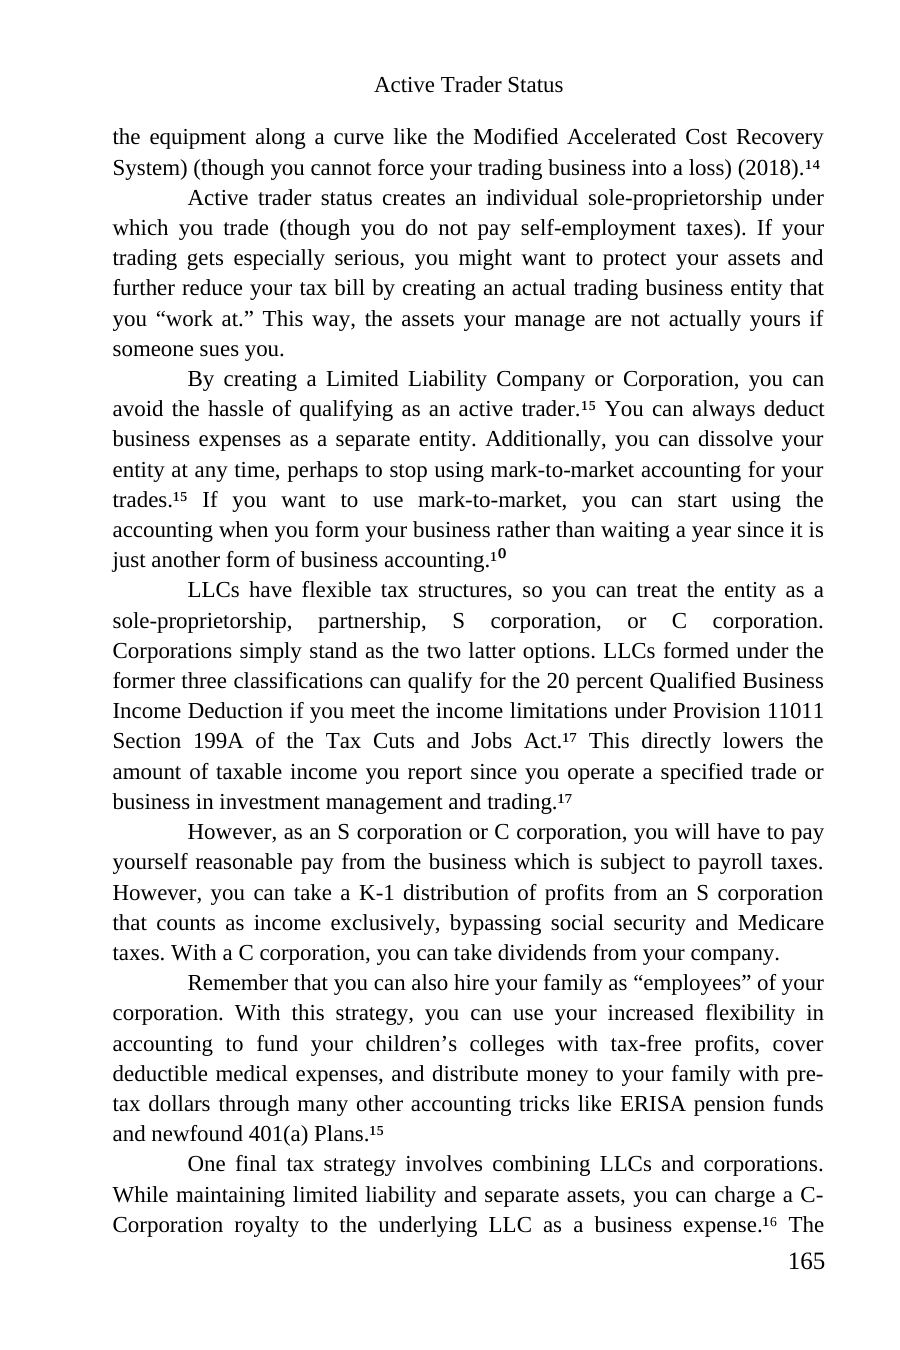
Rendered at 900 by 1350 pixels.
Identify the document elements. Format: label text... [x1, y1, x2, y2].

text Active trader status creates an individual sole-proprietorship under which you trade (though you do not pay self-employment taxes). If your trading gets especially serious, you might want to protect your assets and further reduce your tax bill by creating an actual trading business entity that you “work at.” This way, the assets your manage are not actually yours if someone sues you. [112, 184, 825, 361]
text By creating a Limited Liability Company or Corporation, you can avoid the hassle of qualifying as an active trader.¹⁵ You can always deduct business expenses as a separate entity. Additionally, you can dissolve your entity at any time, perhaps to stop using mark-to-market accounting for your trades.¹⁵ If you want to use mark-to-market, you can start using the accounting when you form your business rather than waiting a year since it is just another form of business accounting.¹⁰ [112, 365, 825, 430]
text However, as an S corporation or C corporation, you will have to pay yourself reasonable pay from the business which is subject to payroll taxes. However, you can take a K-1 distribution of profits from an S corporation that counts as income exclusively, bypassing social security and Medicare taxes. With a C corporation, you can take dividends from your company. [112, 874, 825, 965]
text Remember that you can also hire your family as “employees” of your corporation. With this strategy, you can use your increased flexibility in accounting to fund your children’s colleges with tax-free profits, cover deductible medical expenses, and distribute money to your family with pre-tax dollars through many other accounting tricks like ERISA pension funds and newfound 401(a) Plans.¹⁵ [112, 969, 825, 1147]
text LLCs have flexible tax structures, so you can treat the entity as a sole-proprietorship, partnership, S corporation, or C corporation. Corporations simply stand as the two latter options. LLCs formed under the former three classifications can qualify for the 20 percent Qualified Business Income Deduction if you meet the income limitations under Provision 11011 Section 199A of the Tax Cuts and Jobs Act.¹⁷ This directly lowers the amount of taxable income you report since you operate a specified trade or business in investment management and trading.¹⁷ [112, 577, 825, 814]
text However, as an S corporation or C corporation, you will have to pay yourself reasonable pay from the business which is subject to payroll taxes. However, you can take a K-1 distribution of profits from an S corporation that counts as income exclusively, bypassing social security and Medicare taxes. With a C corporation, you can take dividends from your company. [112, 818, 825, 858]
text By creating a Limited Liability Company or Corporation, you can avoid the hassle of qualifying as an active trader.¹⁵ You can always deduct business expenses as a separate entity. Additionally, you can dissolve your entity at any time, perhaps to stop using mark-to-market accounting for your trades.¹⁵ If you want to use mark-to-market, you can start using the accounting when you form your business rather than waiting a year since it is just another form of business accounting.¹⁰ [112, 431, 825, 573]
